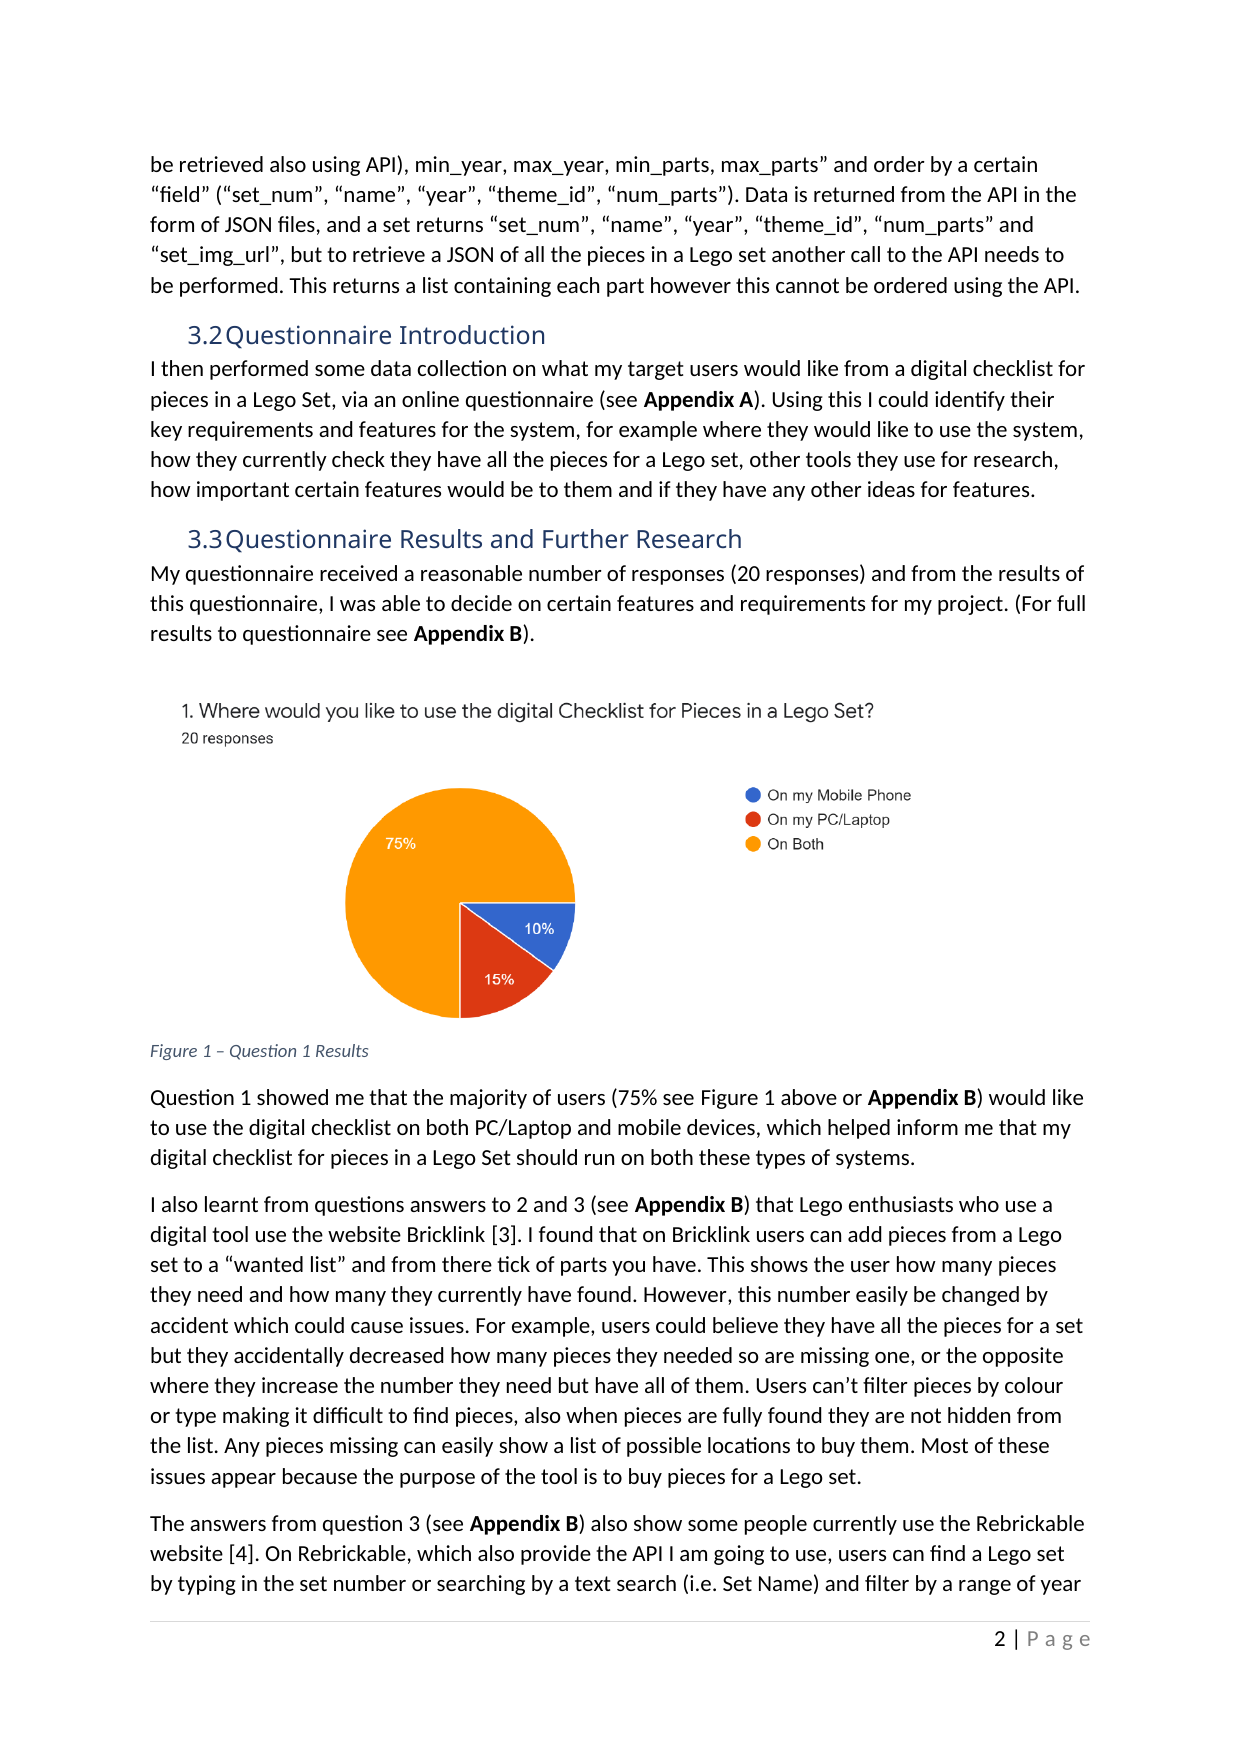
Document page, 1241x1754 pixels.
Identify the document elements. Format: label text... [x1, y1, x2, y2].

text I then performed some data collection on what my target users would like from a digital checklist for pieces in a Lego Set, via an online questionnaire (see Appendix A). Using this I could identify their key requirements and features for the system, for example where they would like to use the system, how they currently check they have all the pieces for a Lego set, other tools they use for research, how important certain features would be to them and if they have any other ideas for features. [150, 354, 1090, 503]
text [150, 150, 1090, 299]
text I also learnt from questions answers to 2 and 3 (see Appendix B) that Lego enthusiasts who use a digital tool use the website Bricklink [3]. I found that on Bricklink users can add pieces from a Lego set to a “wanted list” and from there tick of parts you have. This shows the user how many pieces they need and how many they currently have found. However, this number easily be changed by accident which could cause issues. For example, users could believe they have all the pieces for a set but they accidentally decreased how many pieces they needed so are missing one, or the opposite where they increase the number they need but have all of them. Users can’t filter pieces by colour or type making it difficult to find pieces, also when pieces are fully found they are not hidden from the list. Any pieces missing can easily show a list of possible locations to buy them. Most of these issues appear because the purpose of the tool is to buy pieces for a Lego set. [150, 1190, 1090, 1490]
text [150, 1509, 1090, 1597]
text Figure 1 – Question 1 Results [150, 1039, 1090, 1062]
text Question 1 showed me that the majority of users (75% see Figure 1 above or Appendix B) would like to use the digital checklist on both PC/Laptop and mobile devices, which helped inform me that my digital checklist for pieces in a Lego Set should run on both these types of systems. [150, 1083, 1090, 1171]
subtitle Questionnaire Introduction [187, 318, 1090, 352]
text My questionnaire received a reasonable number of responses (20 responses) and from the results of this questionnaire, I was able to decide on certain features and requirements for my project. (For full results to questionnaire see Appendix B). [150, 559, 1090, 647]
picture [150, 666, 1091, 1021]
subtitle Questionnaire Results and Further Research [187, 522, 1090, 556]
